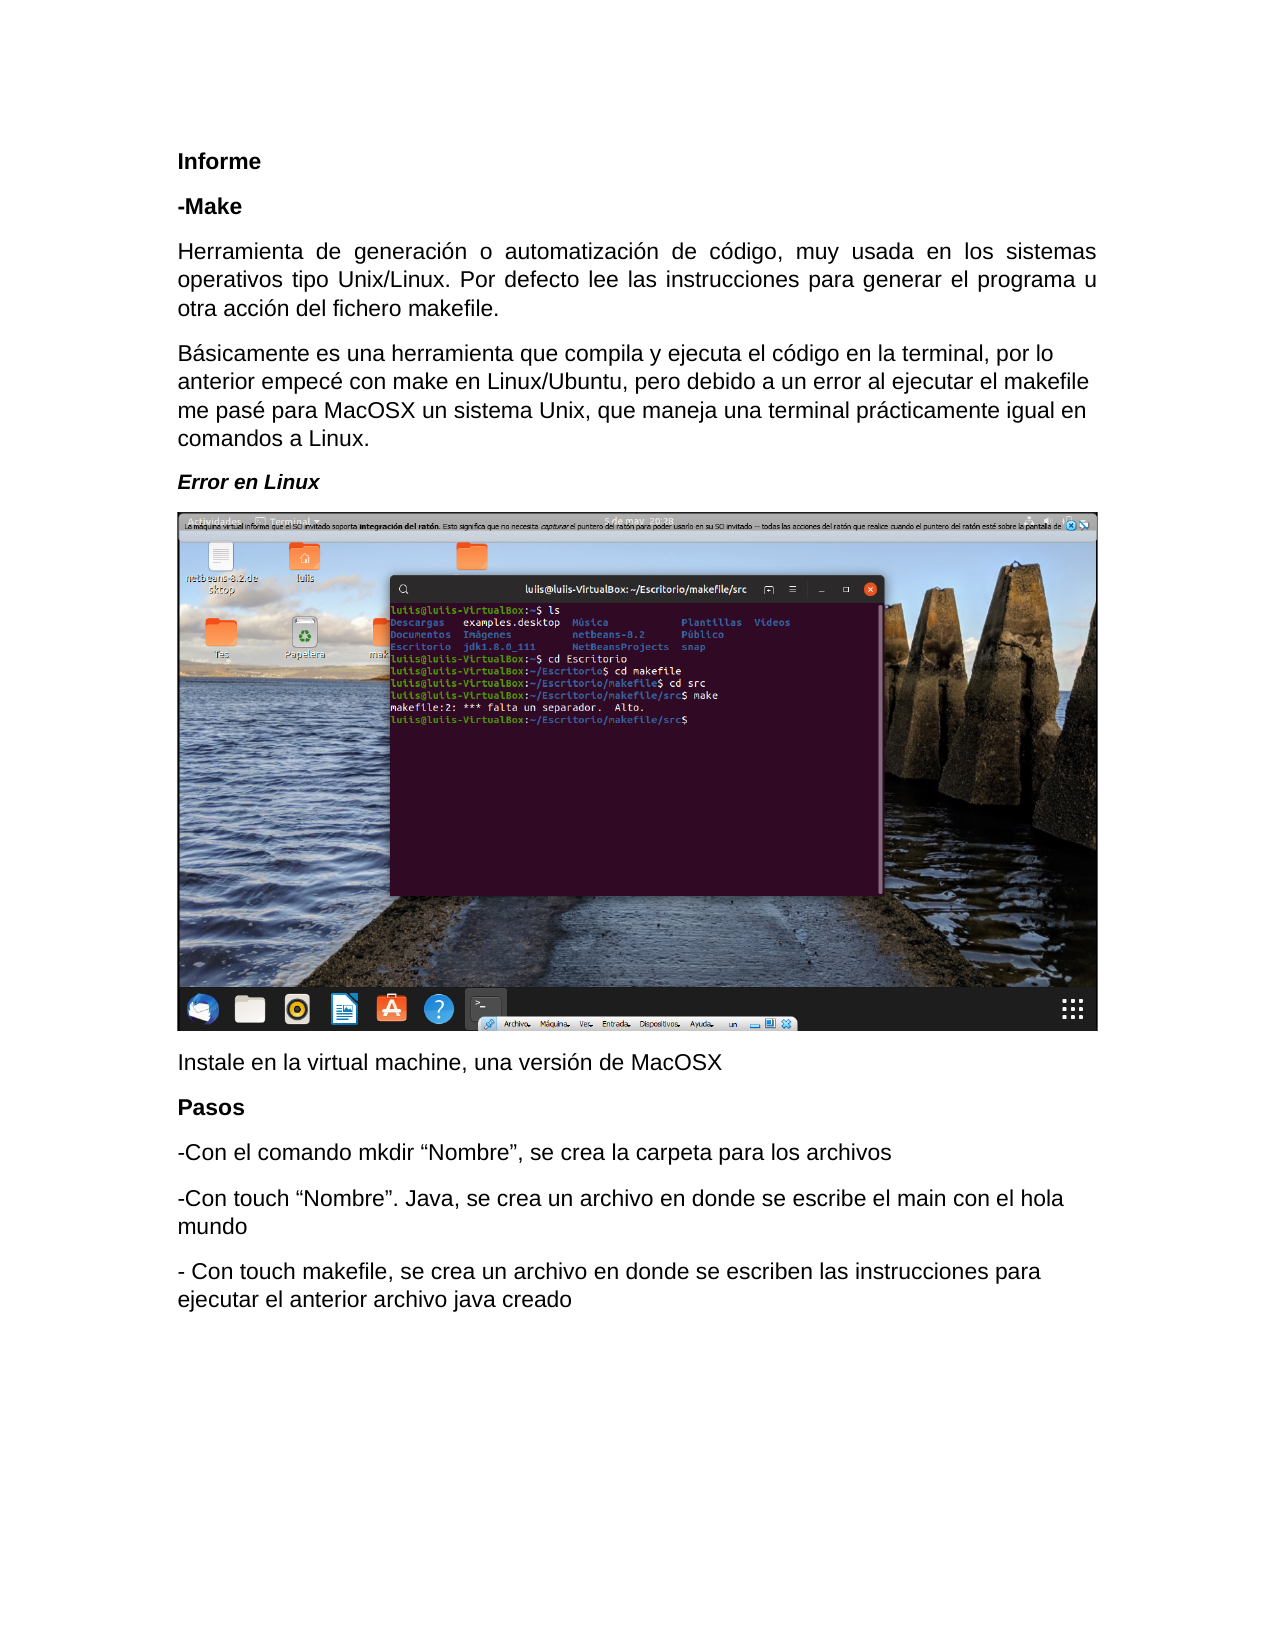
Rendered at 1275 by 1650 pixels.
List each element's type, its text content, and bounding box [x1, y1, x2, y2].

text - Con touch makefile, se crea un archivo en donde se escriben las instrucciones para ejecutar el anterior archivo java creado [177, 1258, 1098, 1313]
text Herramienta de generación o automatización de código, muy usada en los sistemas operativos tipo Unix/Linux. Por defecto lee las instrucciones para generar el programa u otra acción del fichero makefile. [177, 238, 1098, 321]
text -Make [177, 193, 1098, 219]
text Básicamente es una herramienta que compila y ejecuta el código en la terminal, por lo anterior empecé con make en Linux/Ubuntu, pero debido a un error al ejecutar el makefile me pasé para MacOSX un sistema Unix, que maneja una terminal prácticamente igual en comandos a Linux. [177, 340, 1098, 451]
text -Con el comando mkdir “Nombre”, se crea la carpeta para los archivos [177, 1139, 1098, 1166]
text Pasos [177, 1094, 1098, 1121]
text Informe [177, 148, 1098, 174]
text -Con touch “Nombre”. Java, se crea un archivo en donde se escribe el main con el hola mundo [177, 1184, 1098, 1239]
picture [177, 512, 1098, 1031]
text Error en Linux [177, 470, 1098, 494]
text Instale en la virtual machine, una versión de MacOSX [177, 1049, 1098, 1076]
